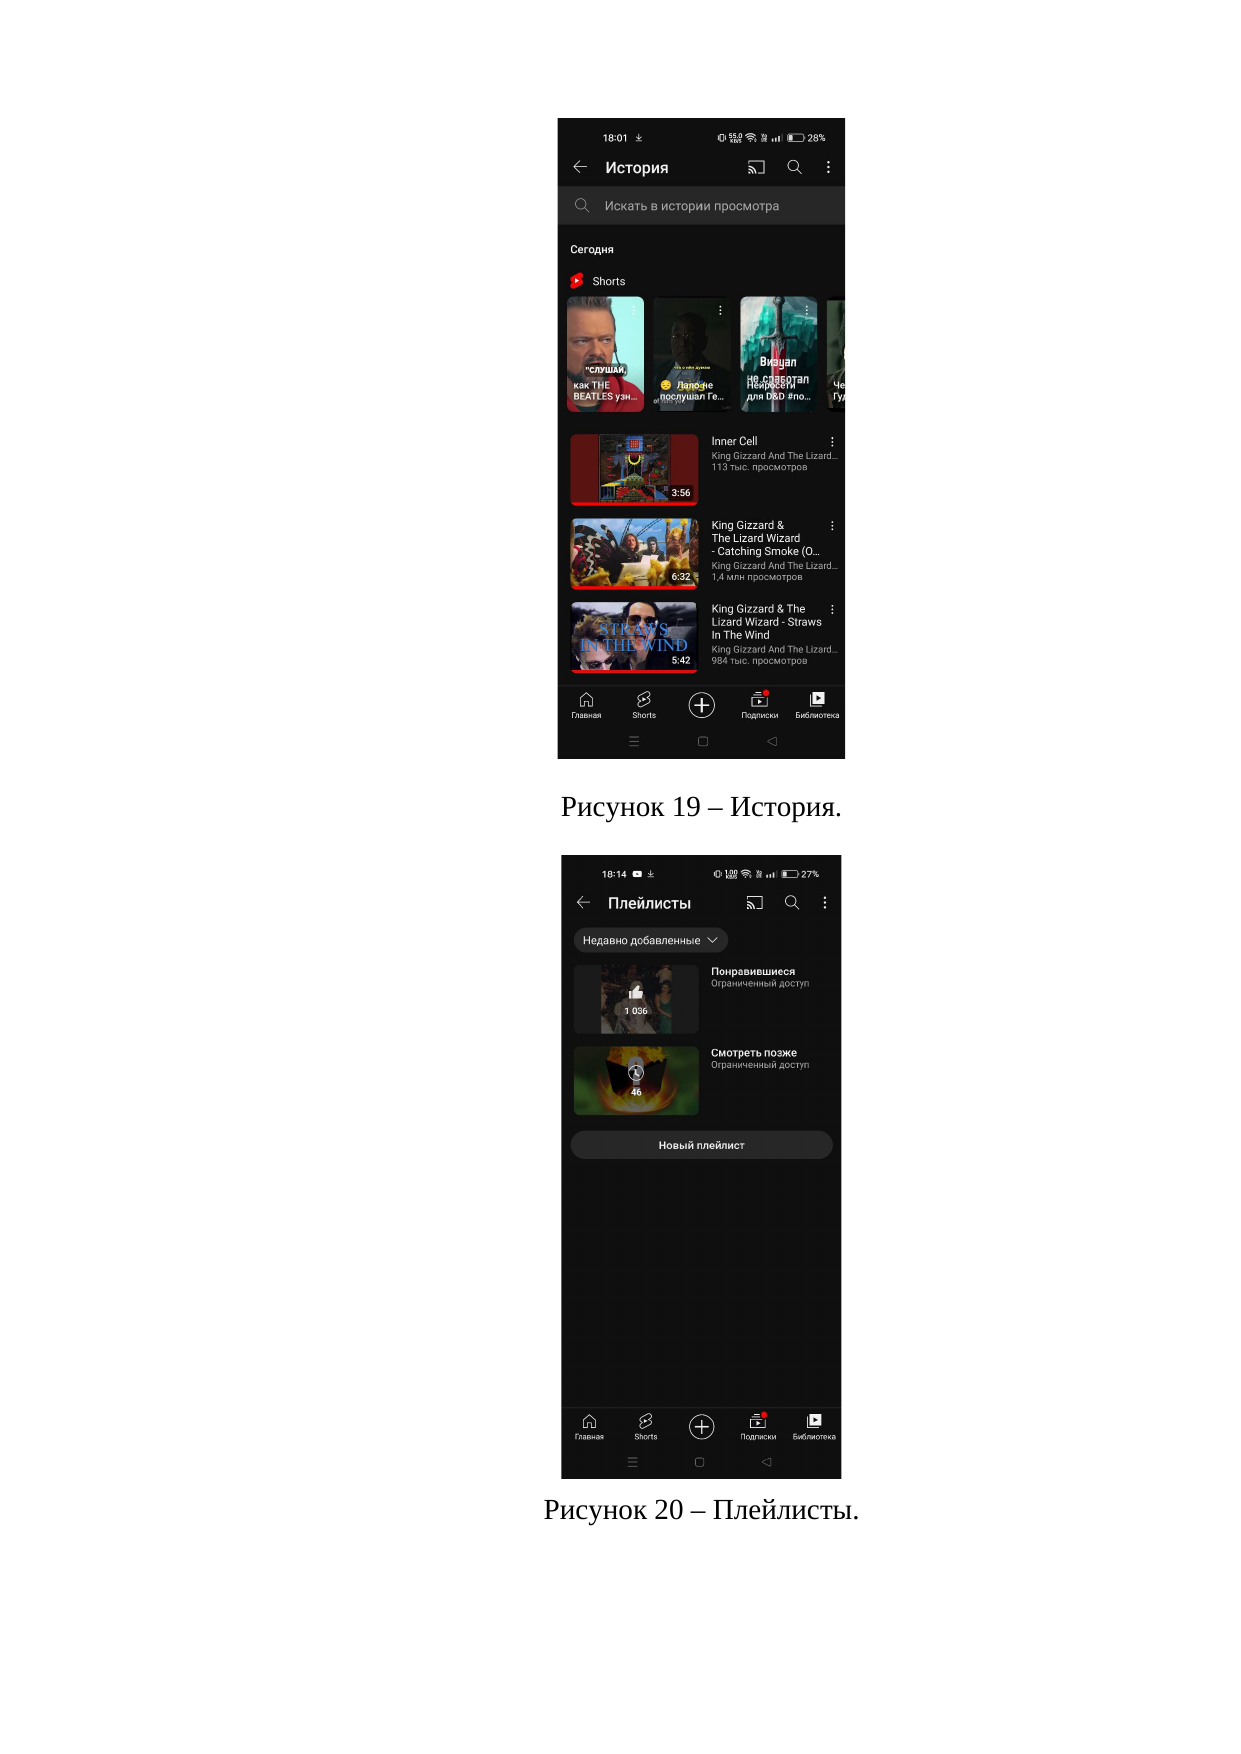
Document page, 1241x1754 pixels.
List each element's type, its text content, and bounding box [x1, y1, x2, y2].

text Рисунок 19 – История. [177, 789, 1152, 822]
picture [561, 855, 842, 1479]
picture [557, 118, 846, 759]
list Рисунок 20 – Плейлисты. [177, 1492, 1152, 1526]
